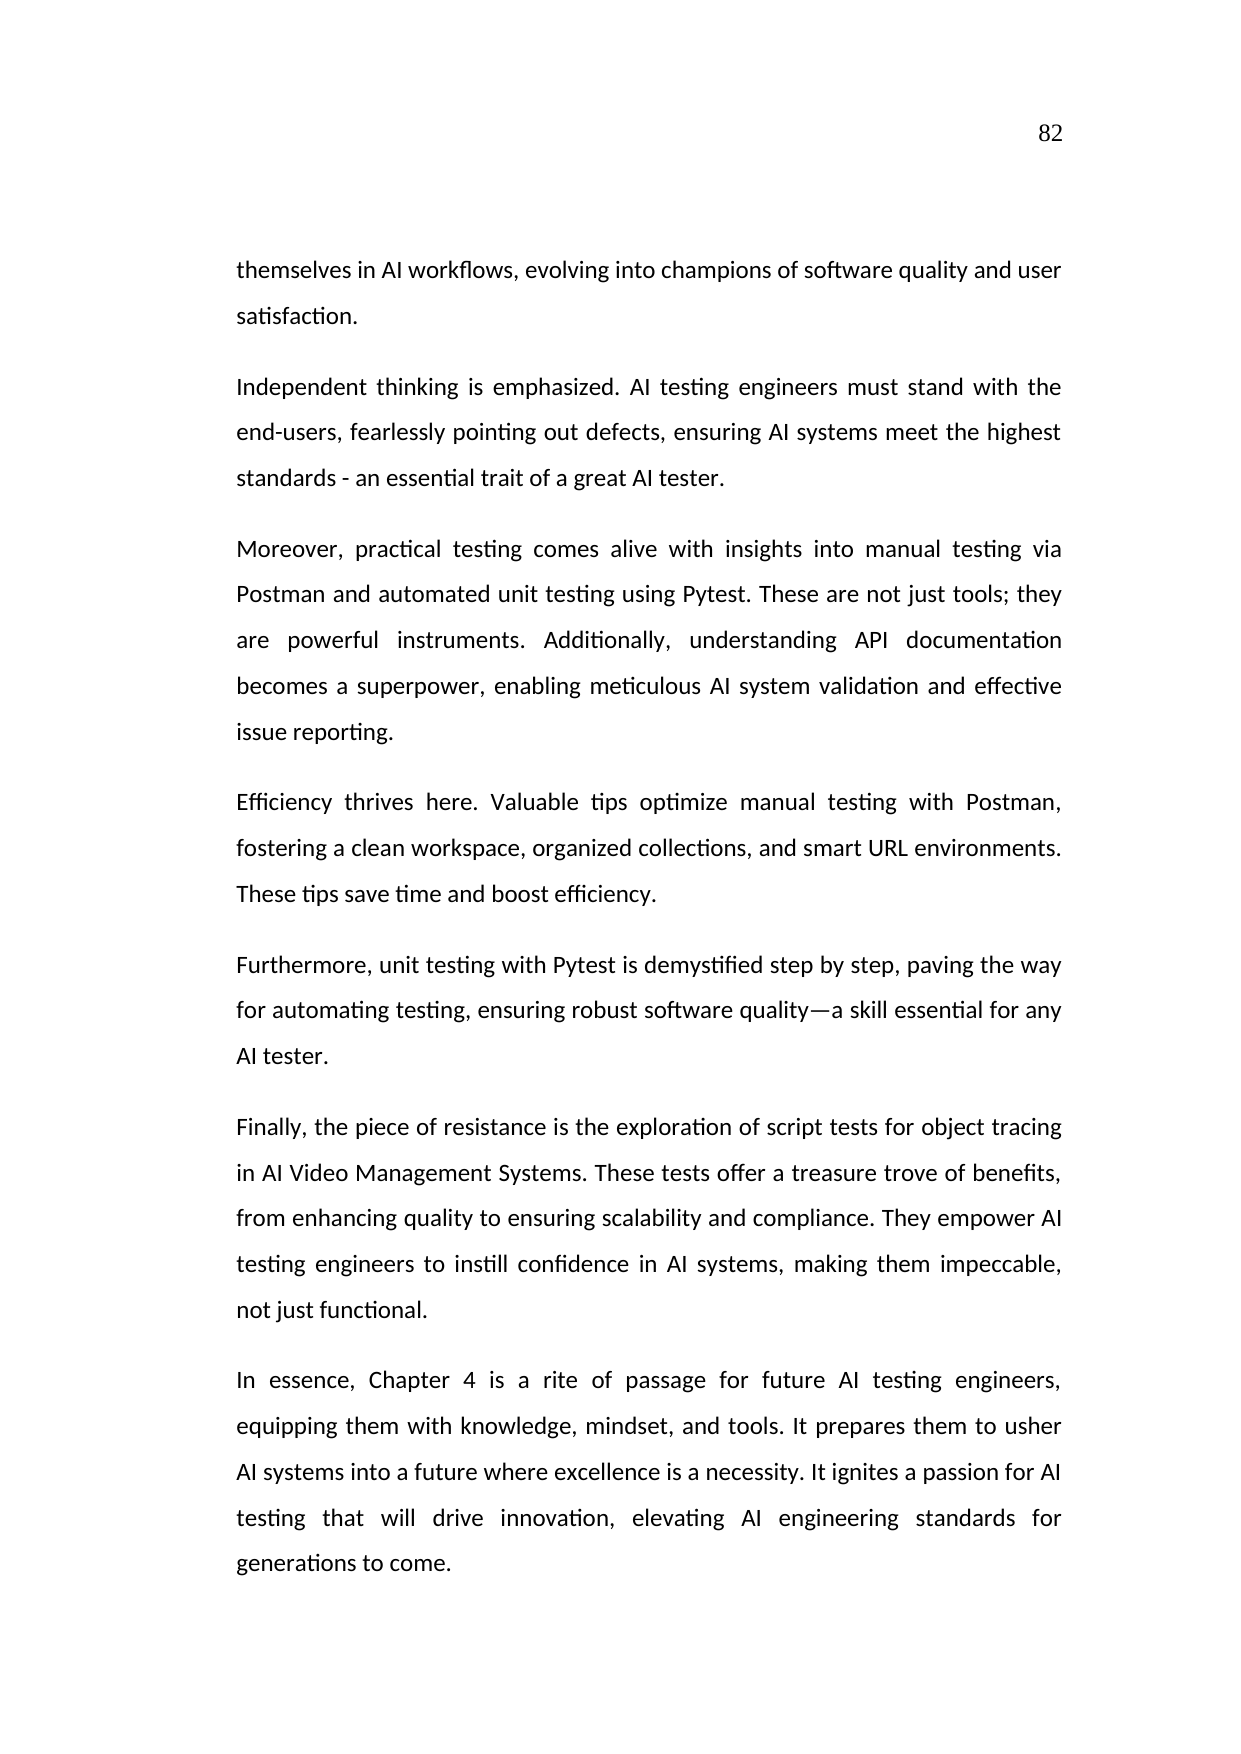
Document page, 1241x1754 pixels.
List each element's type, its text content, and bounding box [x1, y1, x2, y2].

text Finally, the piece of resistance is the exploration of script tests for object tracing in AI Video Management Systems. These tests offer a treasure trove of benefits, from enhancing quality to ensuring scalability and compliance. They empower AI testing engineers to instill confidence in AI systems, making them impeccable, not just functional. [236, 1111, 1063, 1324]
text In essence, Chapter 4 is a rite of passage for future AI testing engineers, equipping them with knowledge, mindset, and tools. It prepares them to usher AI systems into a future where excellence is a necessity. It ignites a passion for AI testing that will drive innovation, elevating AI engineering standards for generations to come. [236, 1364, 1063, 1578]
text Furthermore, unit testing with Pytest is demystified step by step, paving the way for automating testing, ensuring robust software quality—a skill essential for any AI tester. [236, 949, 1063, 1071]
text Moreover, practical testing comes alive with insights into manual testing via Postman and automated unit testing using Pytest. These are not just tools; they are powerful instruments. Additionally, understanding API documentation becomes a superpower, enabling meticulous AI system validation and effective issue reporting. [236, 533, 1063, 746]
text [236, 254, 1063, 331]
text Efficiency thrives here. Valuable tips optimize manual testing with Postman, fostering a clean workspace, organized collections, and smart URL environments. These tips save time and boost efficiency. [236, 787, 1063, 908]
text Independent thinking is emphasized. AI testing engineers must stand with the end-users, fearlessly pointing out defects, ensuring AI systems meet the highest standards - an essential trait of a great AI tester. [236, 371, 1063, 493]
